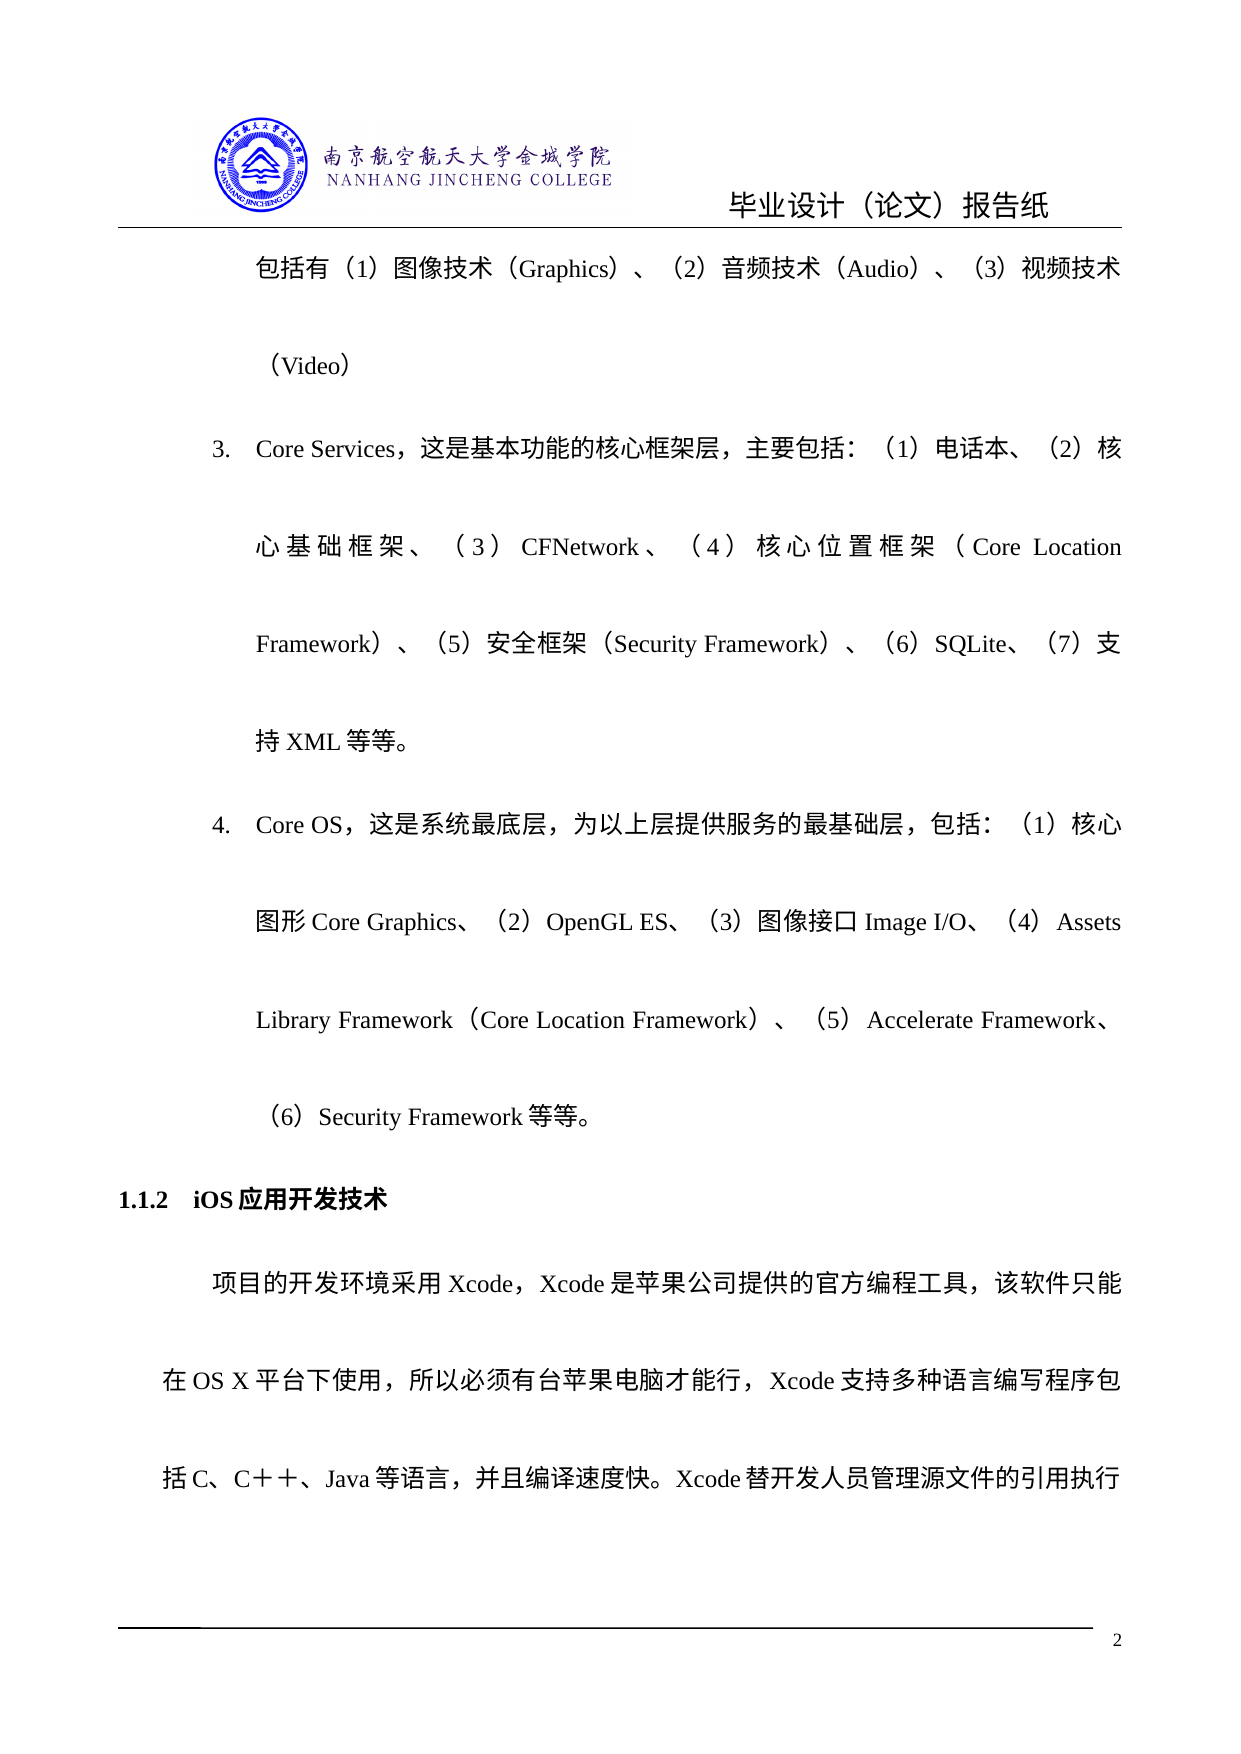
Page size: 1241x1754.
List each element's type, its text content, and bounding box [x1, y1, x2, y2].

list Core Services，这是基本功能的核心框架层，主要包括：（1）电话本、（2）核心基础框架、（3）CFNetwork、（4）核心位置框架（Core Location Framework）、（5）安全框架（Security Framework）、（6）SQLite、（7）支持XML 等等。 [212, 414, 1122, 772]
picture [191, 112, 635, 217]
list iOS应用开发技术 [118, 1166, 1122, 1231]
list Core OS，这是系统最底层，为以上层提供服务的最基础层，包括：（1）核心图形Core Graphics、（2）OpenGL ES、（3）图像接口Image I/O、（4）Assets Library Framework（Core Location Framework）、（5）Accelerate Framework、（6）Security Framework等等。 [212, 790, 1122, 1147]
list Media，这是媒体层，主要是对媒体数据转换显示的层，对多媒体提供，它主要包括有（1）图像技术（Graphics）、（2）音频技术（Audio）、（3）视频技术（Video） [212, 234, 1122, 396]
